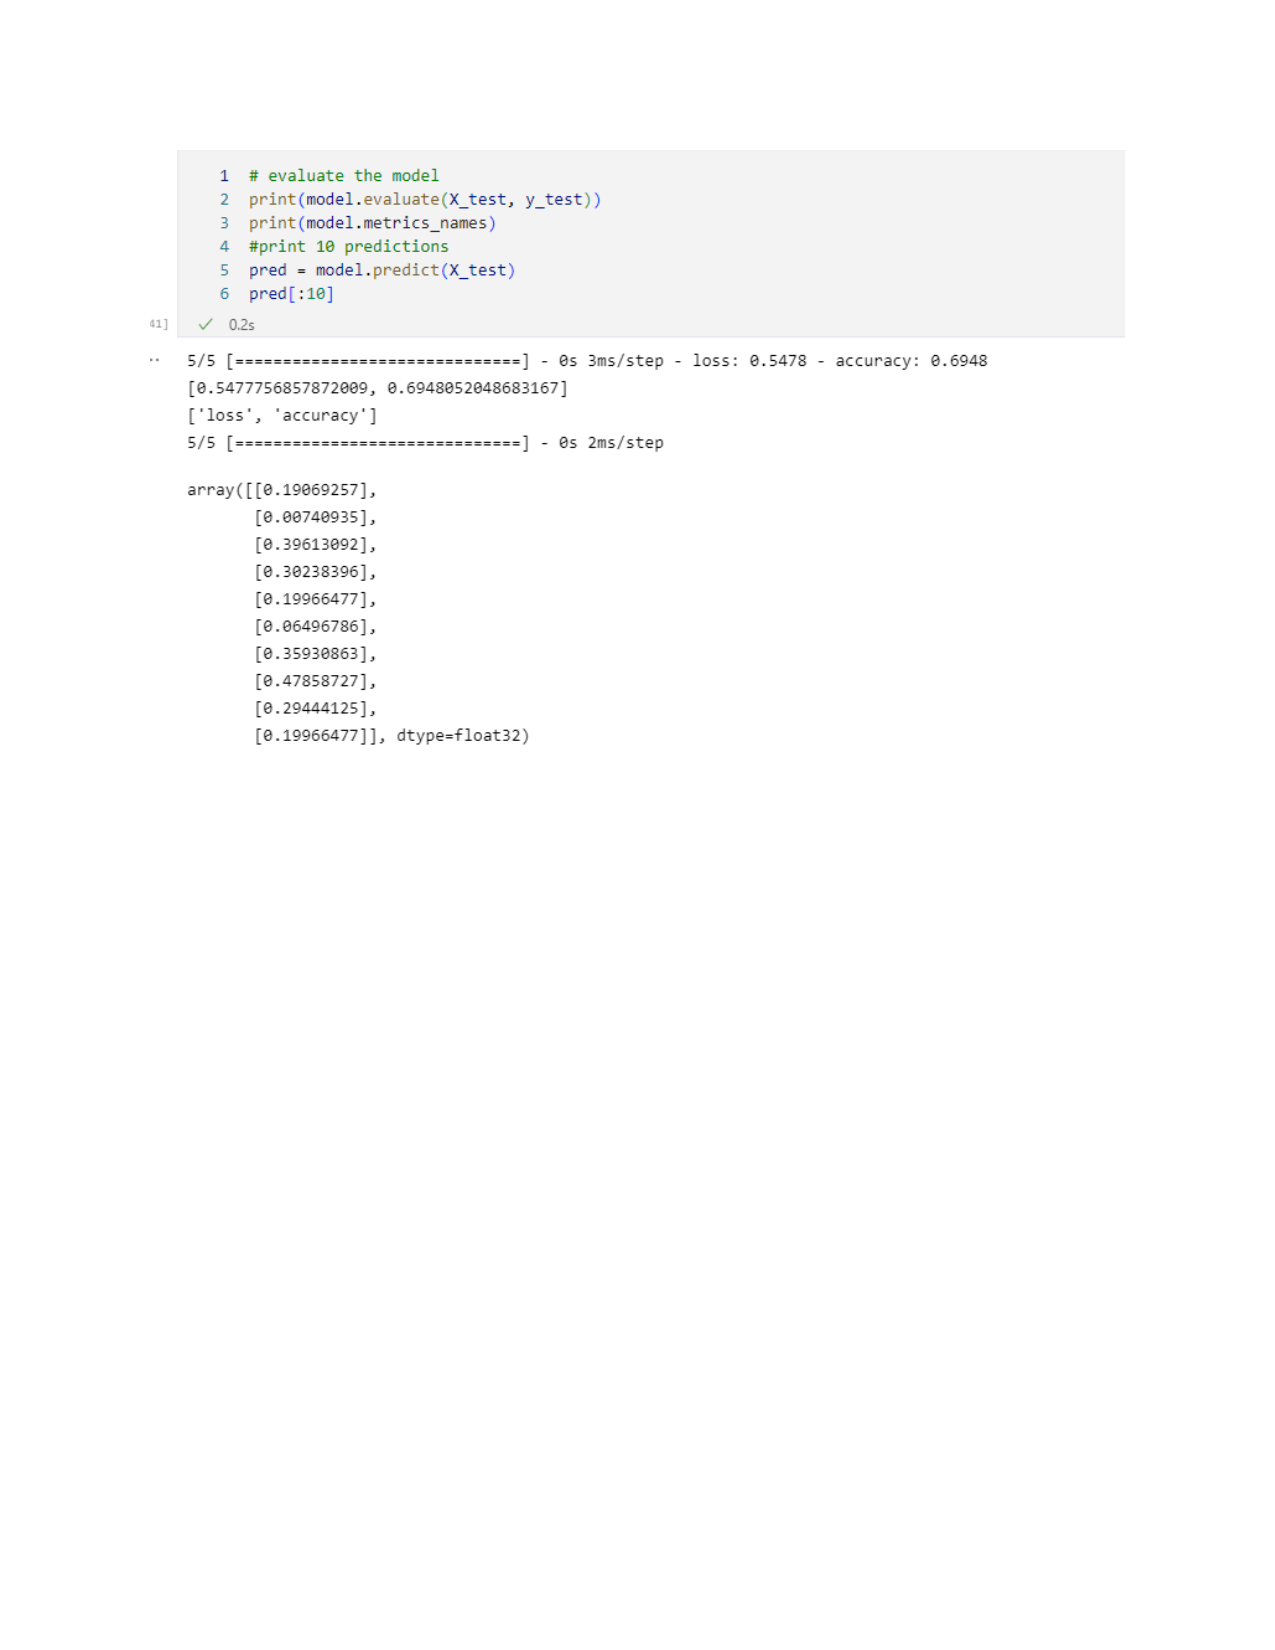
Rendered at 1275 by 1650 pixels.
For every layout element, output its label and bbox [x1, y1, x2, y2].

picture [150, 150, 1125, 777]
